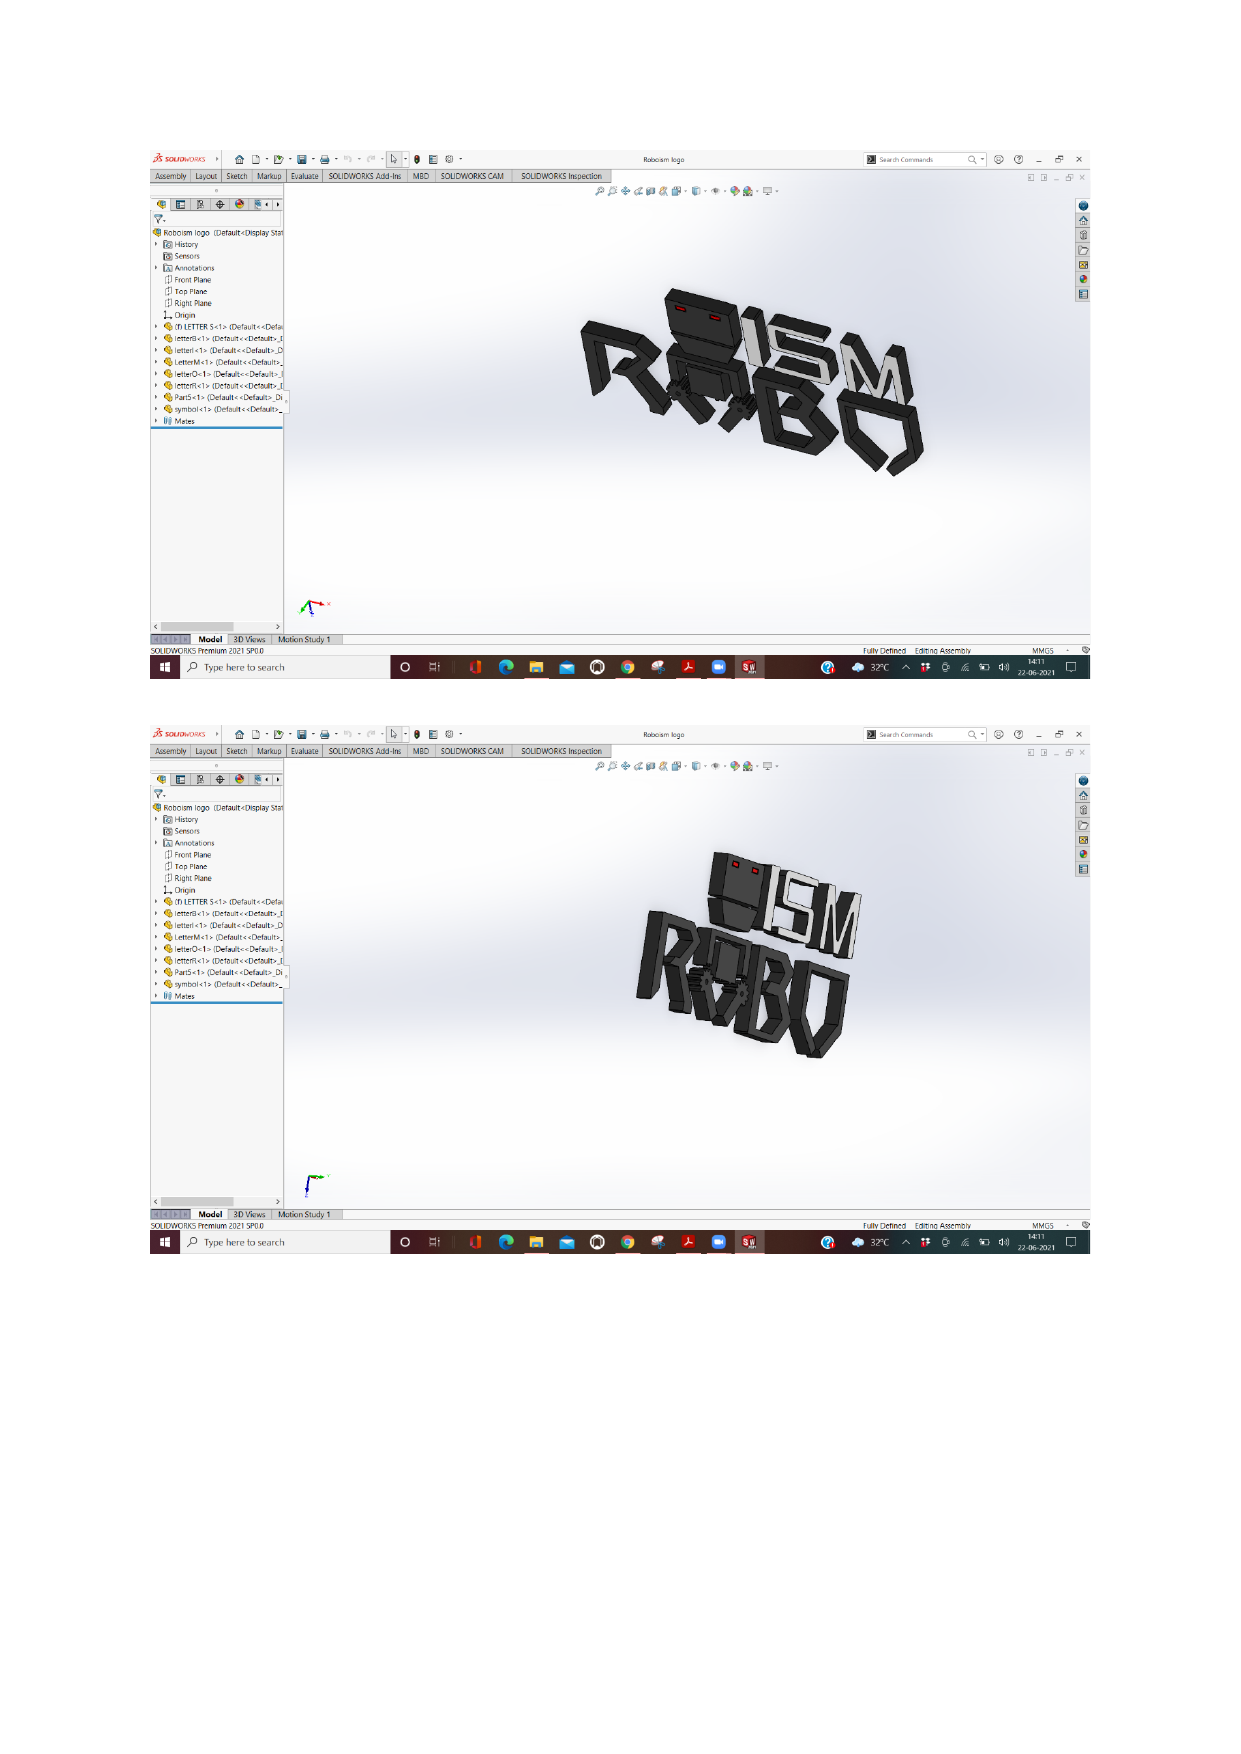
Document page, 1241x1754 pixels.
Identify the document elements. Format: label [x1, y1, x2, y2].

picture [150, 150, 1091, 679]
picture [150, 725, 1091, 1254]
